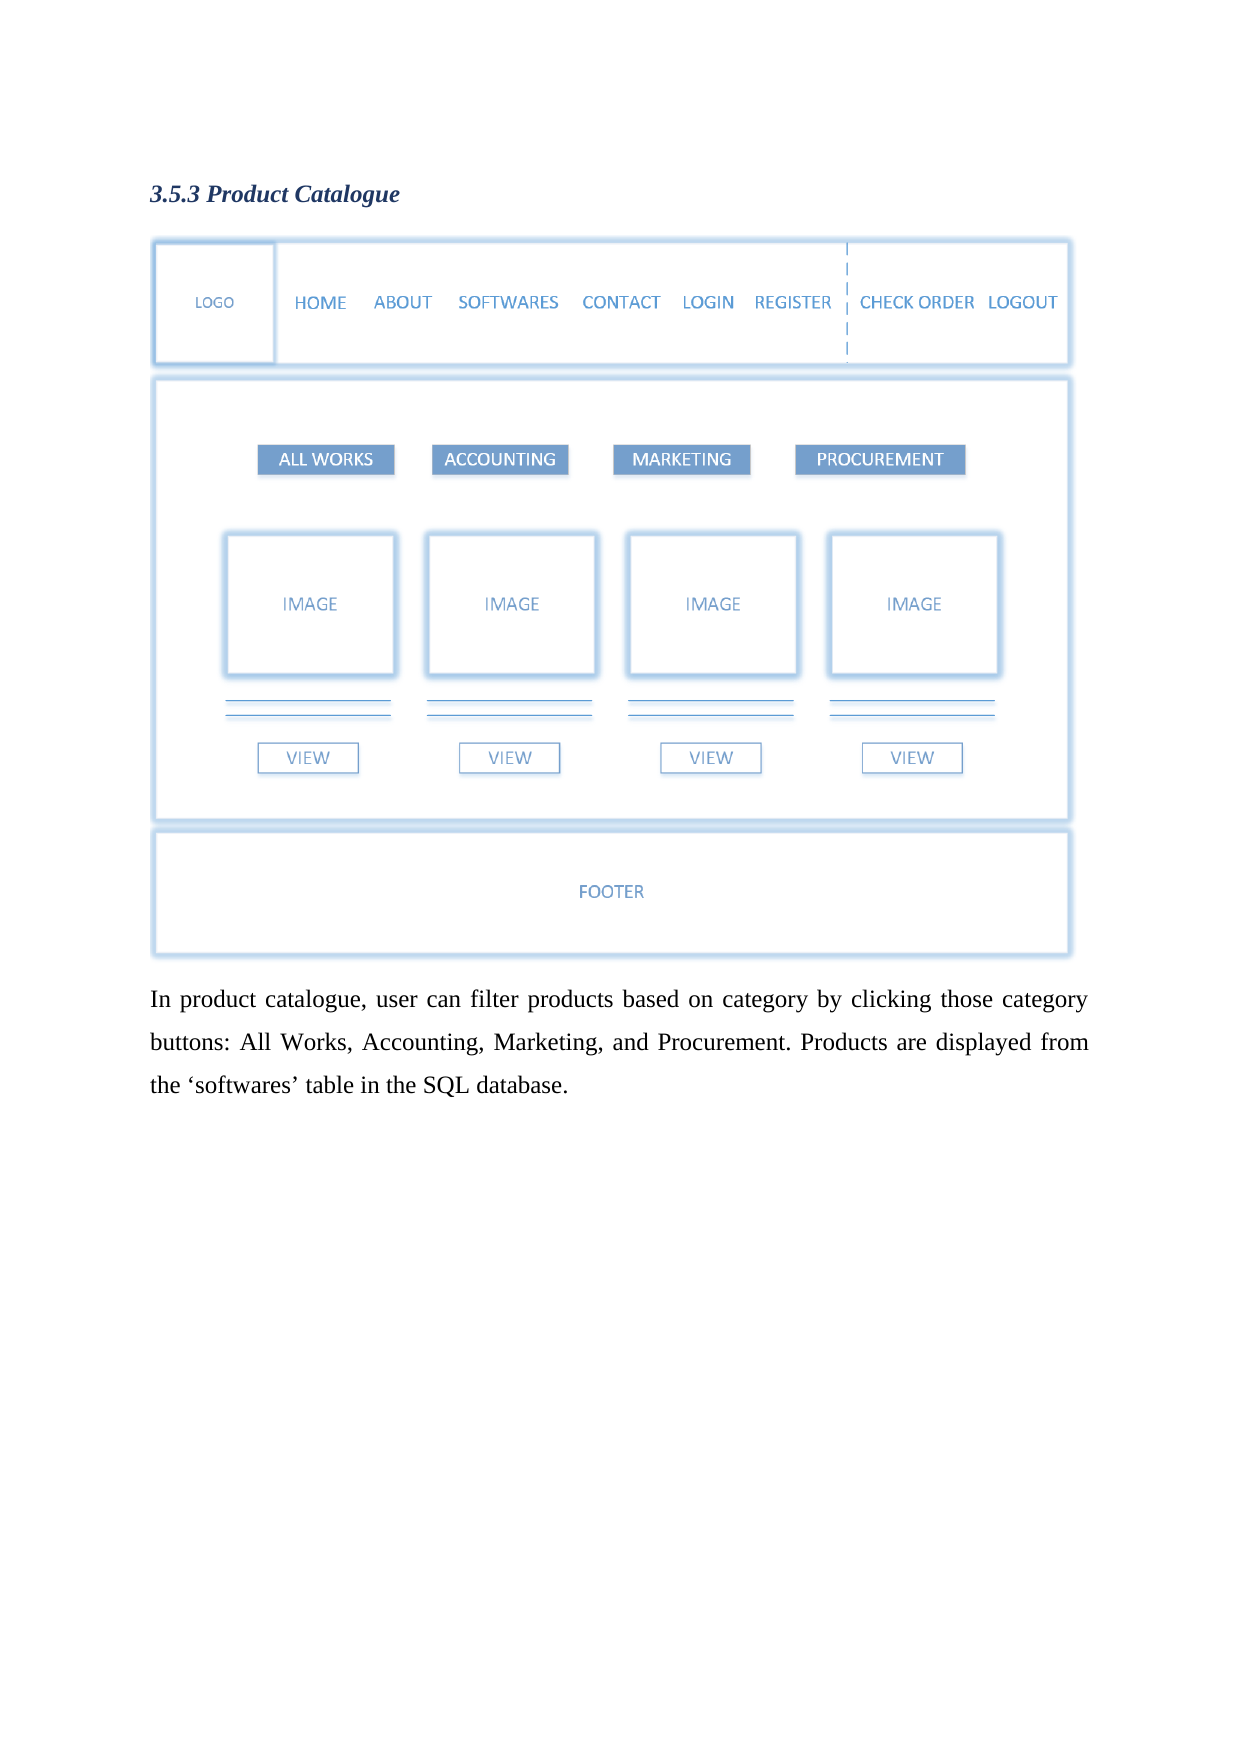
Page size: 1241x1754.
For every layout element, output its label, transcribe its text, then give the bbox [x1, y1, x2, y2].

text In product catalogue, user can filter products based on category by clicking those category buttons: All Works, Accounting, Marketing, and Procurement. Products are displayed from the ‘softwares’ table in the SQL database. [150, 984, 1090, 1099]
subtitle 3.5.3 Product Catalogue [150, 179, 1090, 208]
picture [150, 235, 1077, 966]
